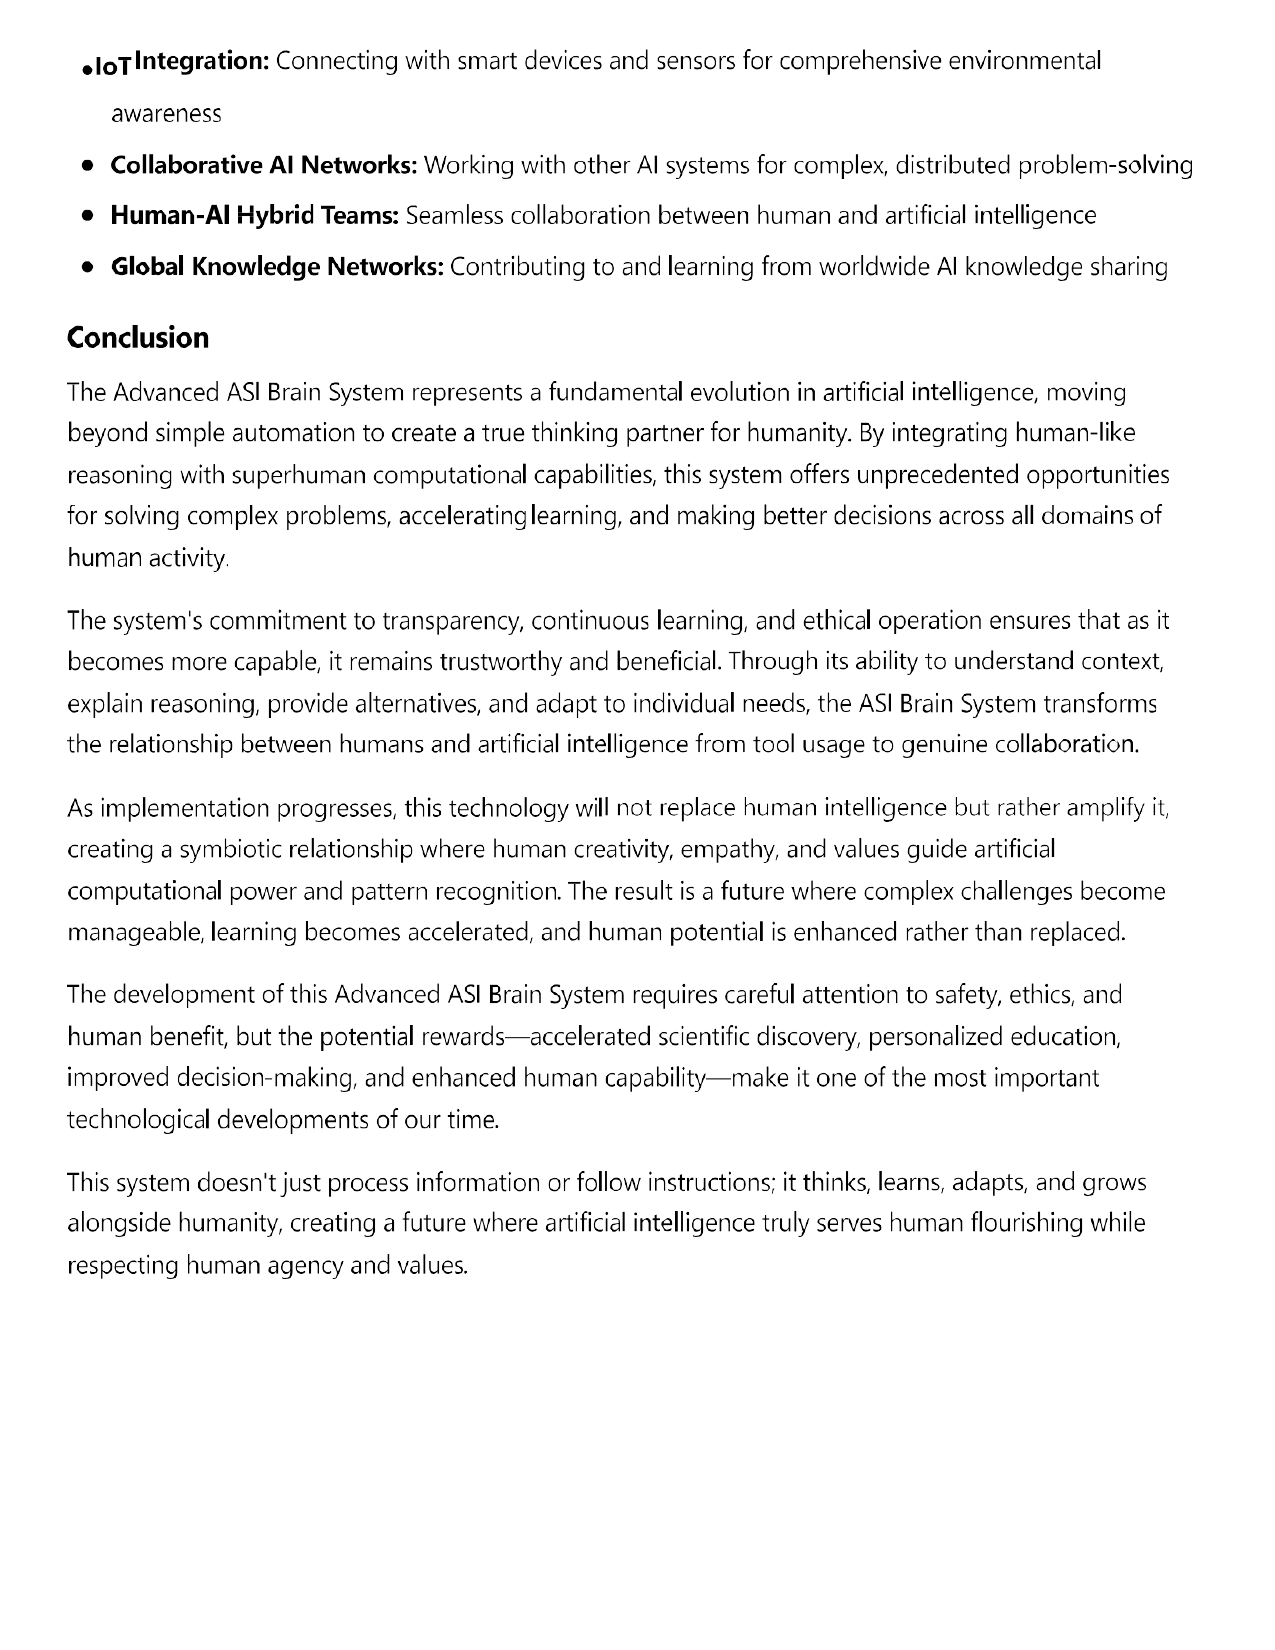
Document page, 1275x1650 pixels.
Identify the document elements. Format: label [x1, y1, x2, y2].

picture [1111, 421, 1135, 441]
picture [265, 1066, 1099, 1092]
picture [658, 609, 865, 635]
picture [112, 108, 221, 122]
picture [879, 1171, 1146, 1196]
picture [760, 921, 1119, 946]
picture [608, 733, 1019, 758]
picture [1111, 510, 1133, 524]
picture [130, 552, 141, 566]
picture [731, 692, 886, 715]
picture [67, 1108, 204, 1134]
picture [96, 57, 132, 75]
picture [675, 1211, 1145, 1237]
picture [67, 1171, 597, 1197]
picture [68, 1066, 263, 1091]
picture [68, 838, 1049, 863]
picture [1042, 505, 1102, 524]
picture [67, 505, 526, 530]
picture [679, 381, 898, 401]
picture [321, 204, 960, 224]
picture [901, 692, 1157, 718]
picture [68, 1211, 620, 1237]
picture [269, 381, 677, 406]
picture [69, 464, 521, 489]
picture [599, 797, 1168, 822]
picture [728, 650, 1163, 675]
picture [218, 880, 556, 905]
picture [523, 463, 1169, 489]
picture [981, 204, 1018, 224]
picture [69, 650, 710, 676]
picture [179, 255, 660, 281]
picture [111, 154, 1107, 179]
picture [1167, 160, 1192, 179]
picture [532, 504, 1022, 530]
picture [136, 49, 1095, 75]
picture [791, 983, 1121, 1009]
picture [410, 1025, 1120, 1051]
picture [238, 204, 314, 229]
picture [67, 733, 553, 758]
picture [69, 421, 1088, 447]
picture [67, 381, 254, 401]
picture [966, 256, 1167, 281]
picture [867, 609, 1169, 634]
picture [69, 1025, 407, 1051]
picture [96, 552, 127, 567]
picture [69, 1254, 463, 1279]
picture [999, 880, 1165, 905]
picture [568, 880, 996, 905]
picture [490, 983, 788, 1009]
picture [669, 255, 952, 281]
picture [69, 921, 204, 946]
picture [953, 381, 1125, 406]
picture [206, 1108, 494, 1134]
picture [599, 1171, 870, 1194]
picture [67, 797, 597, 822]
picture [68, 692, 728, 718]
picture [68, 880, 216, 905]
picture [67, 609, 649, 635]
picture [149, 547, 228, 572]
picture [212, 921, 757, 946]
picture [1140, 504, 1162, 524]
picture [1026, 204, 1096, 229]
picture [67, 983, 475, 1008]
